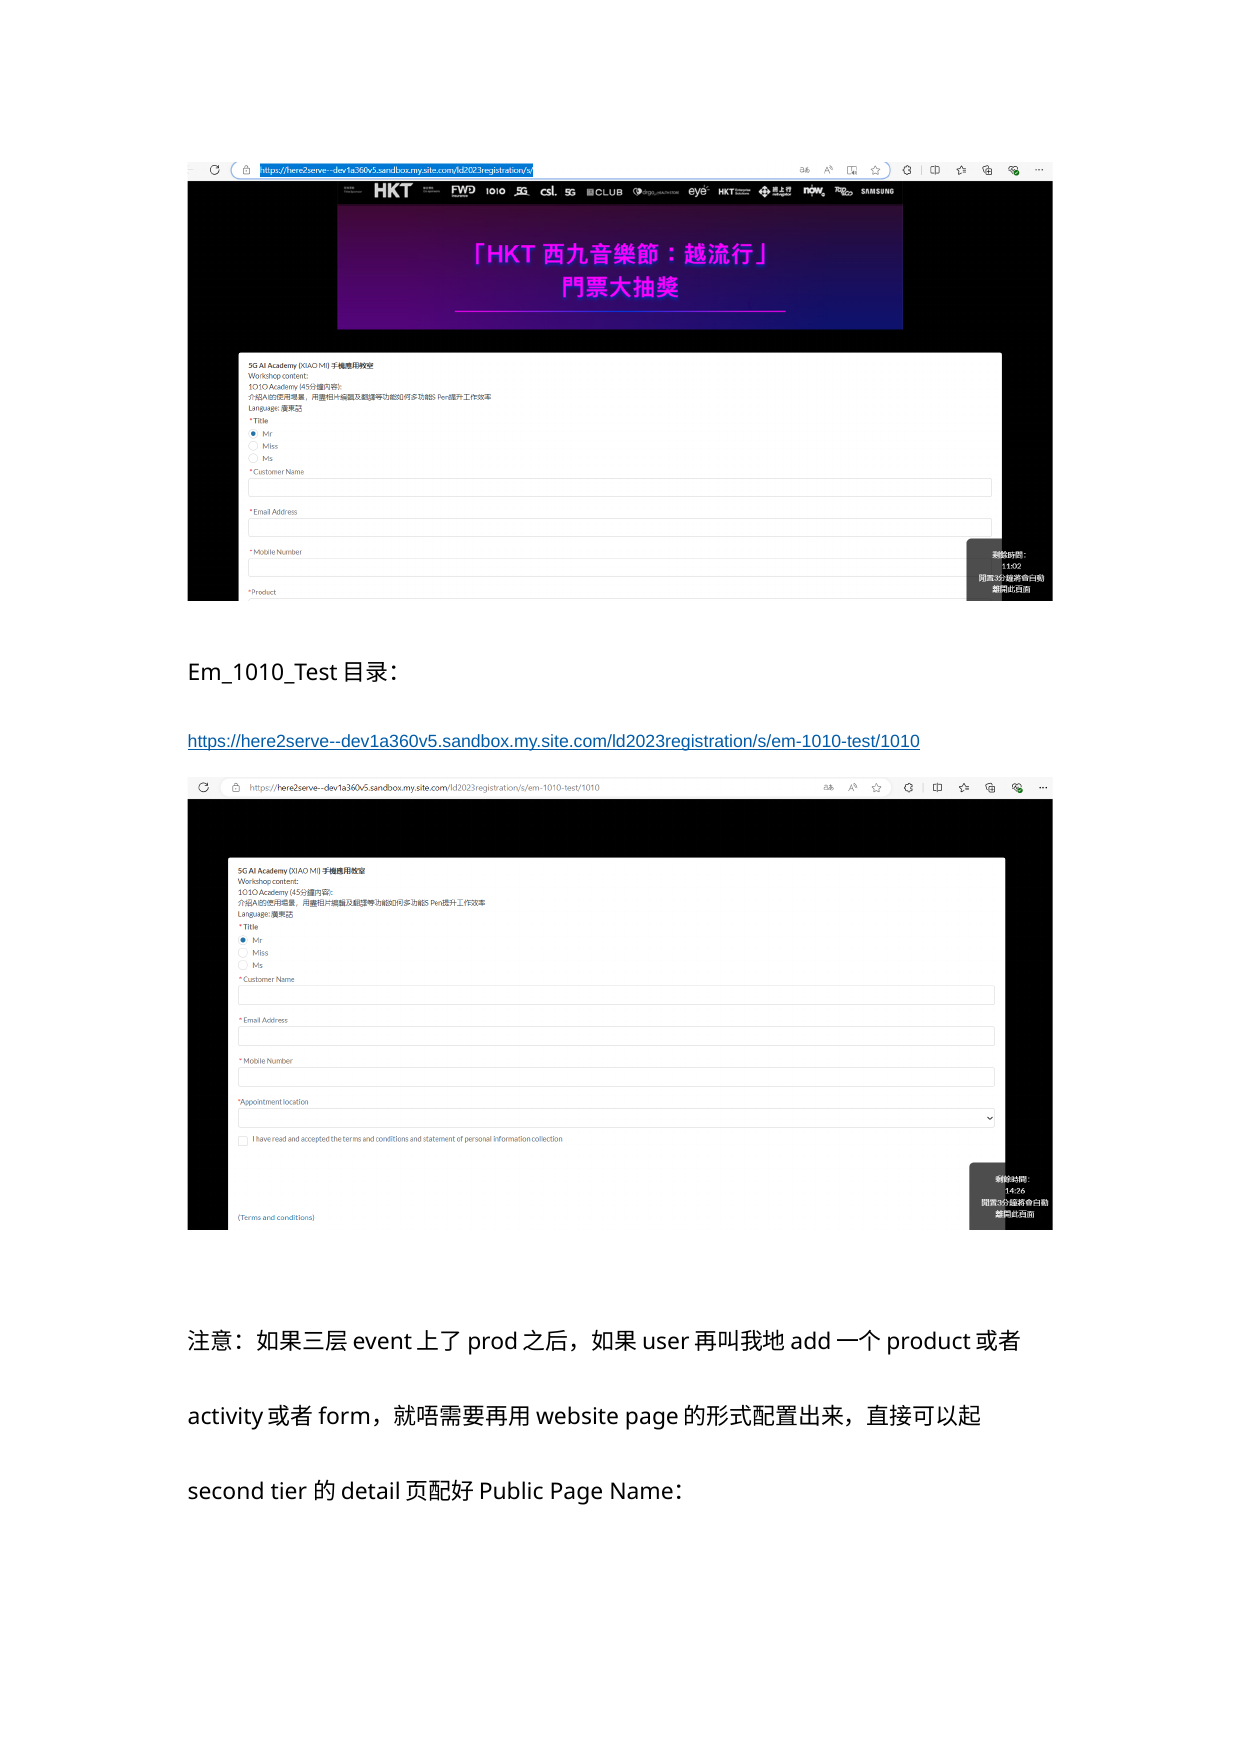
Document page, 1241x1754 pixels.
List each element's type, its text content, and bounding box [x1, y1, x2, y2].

text https://here2serve--dev1a360v5.sandbox.my.site.com/ld2023registration/s/em-1010-test/1010 [187, 725, 1053, 757]
text 注意：如果三层event上了prod之后，如果user再叫我地add一个product或者activity或者form，就唔需要再用website page的形式配置出来，直接可以起second tier 的detail页配好Public Page Name： [187, 1307, 1053, 1522]
picture [187, 777, 1053, 1230]
text Em_1010_Test目录： [187, 638, 1053, 703]
picture [187, 162, 1053, 601]
